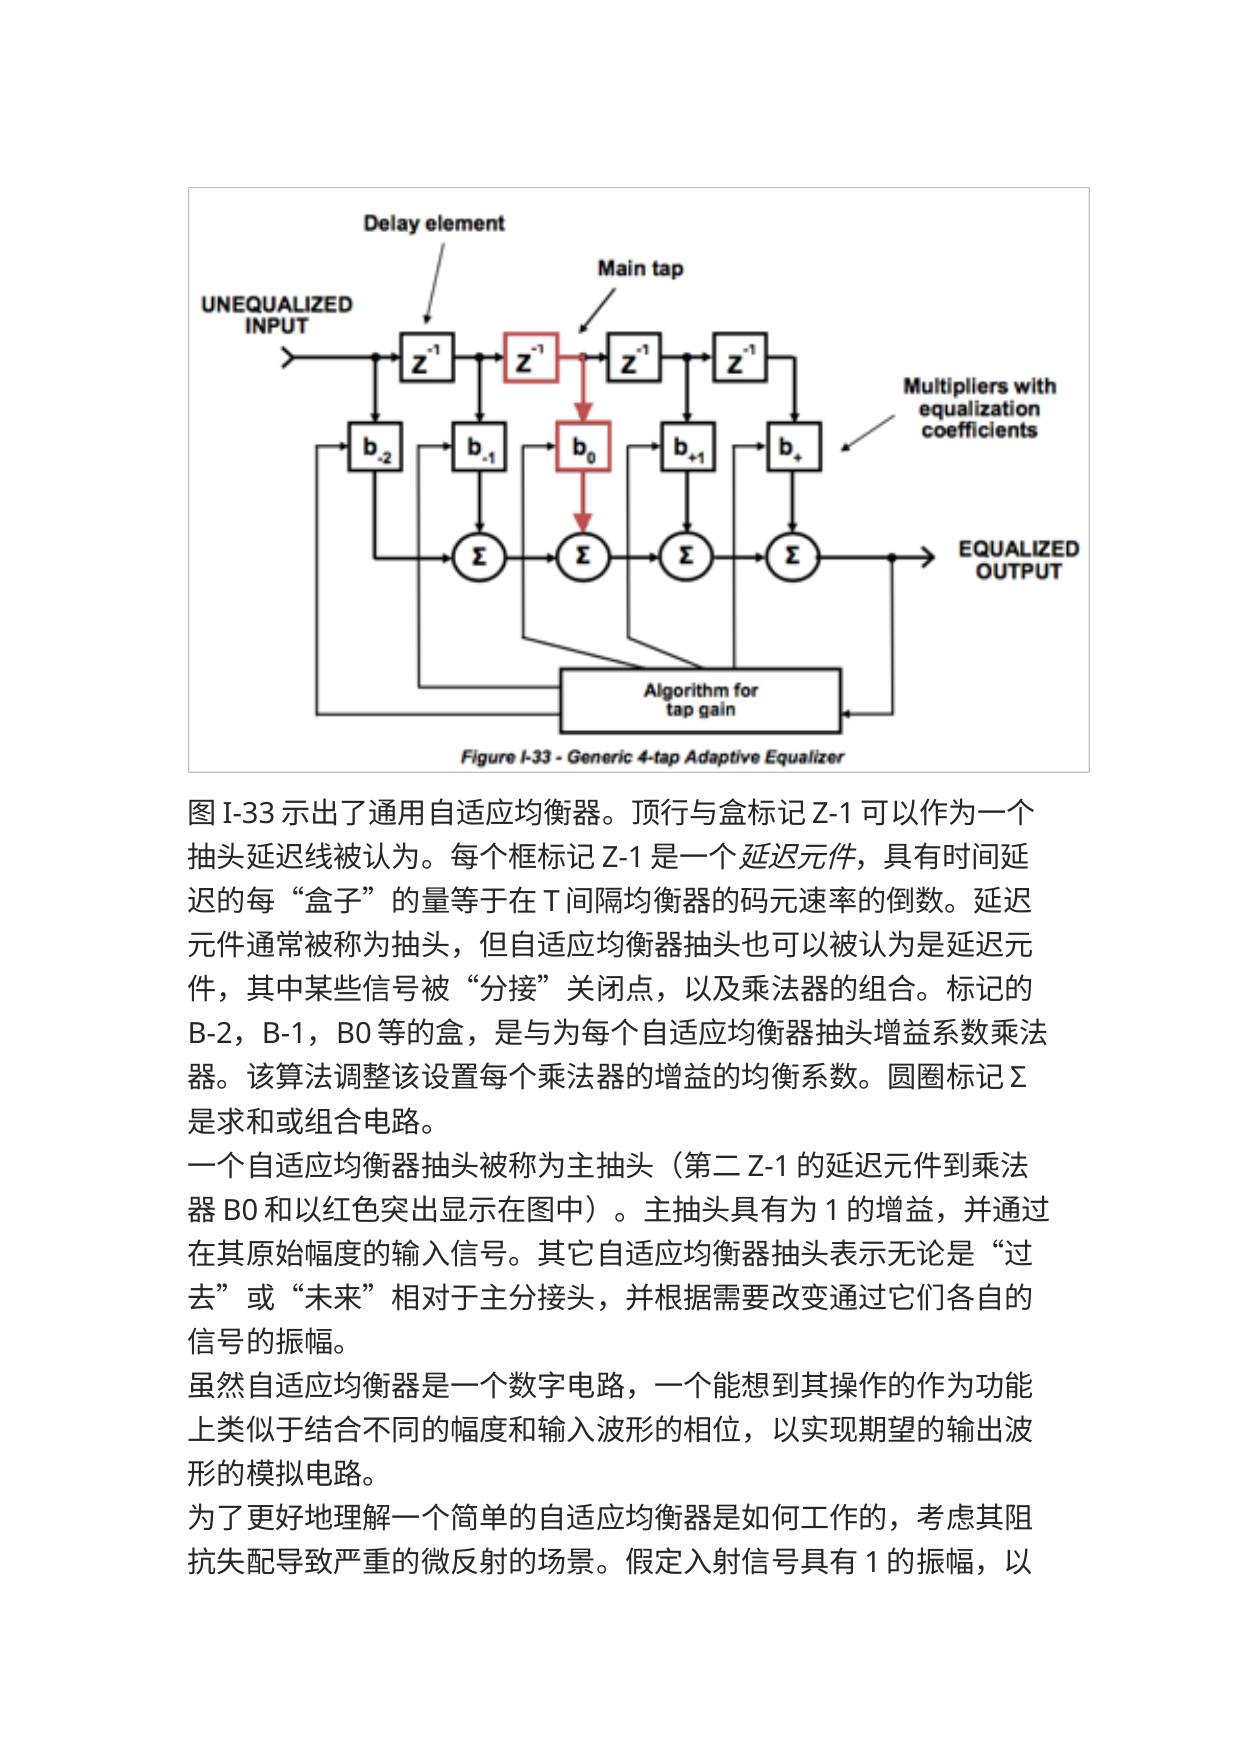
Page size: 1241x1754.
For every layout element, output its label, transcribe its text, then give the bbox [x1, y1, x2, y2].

picture [187, 186, 1092, 775]
text 虽然自适应均衡器是一个数字电路，一个能想到其操作的作为功能上类似于结合不同的幅度和输入波形的相位，以实现期望的输出波形的模拟电路。 [187, 1362, 1053, 1494]
text 图I-33示出了通用自适应均衡器。顶行与盒标记Z-1可以作为一个抽头延迟线被认为。每个框标记Z-1是一个延迟元件，具有时间延迟的每“盒子”的量等于在T间隔均衡器的码元速率的倒数。延迟元件通常被称为抽头，但自适应均衡器抽头也可以被认为是延迟元件，其中某些信号被“分接”关闭点，以及乘法器的组合。标记的B-2，B-1，B0等的盒，是与为每个自适应均衡器抽头增益系数乘法器。该算法调整该设置每个乘法器的增益的均衡系数。圆圈标记Σ是求和或组合电路。 [187, 789, 1053, 1141]
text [187, 1494, 1053, 1582]
text 一个自适应均衡器抽头被称为主抽头（第二Z-1的延迟元件到乘法器B0和以红色突出显示在图中）。主抽头具有为1的增益，并通过在其原始幅度的输入信号。其它自适应均衡器抽头表示无论是“过去”或“未来”相对于主分接头，并根据需要改变通过它们各自的信号的振幅。 [187, 1141, 1053, 1362]
